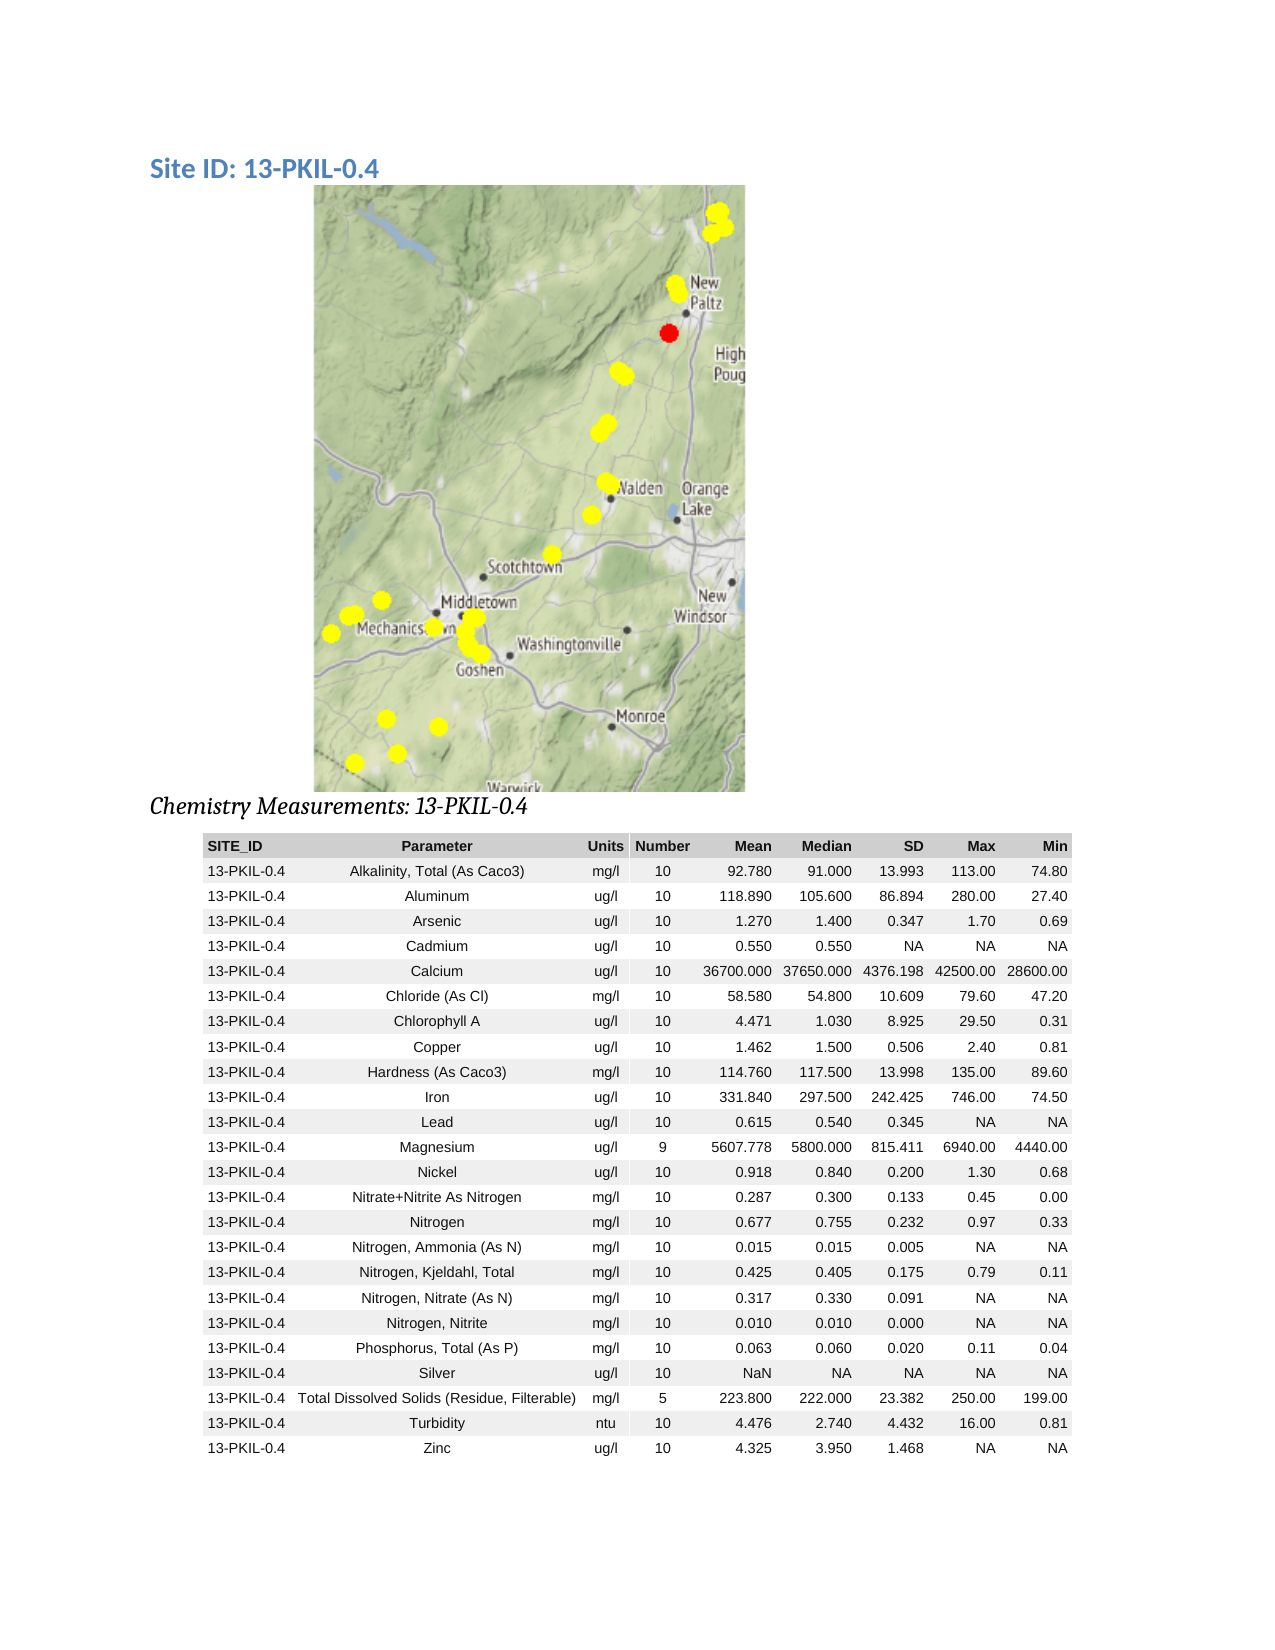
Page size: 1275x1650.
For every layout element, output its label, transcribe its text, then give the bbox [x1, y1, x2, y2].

picture [150, 185, 908, 792]
text Chemistry Measurements: 13-PKIL-0.4 [150, 792, 1125, 821]
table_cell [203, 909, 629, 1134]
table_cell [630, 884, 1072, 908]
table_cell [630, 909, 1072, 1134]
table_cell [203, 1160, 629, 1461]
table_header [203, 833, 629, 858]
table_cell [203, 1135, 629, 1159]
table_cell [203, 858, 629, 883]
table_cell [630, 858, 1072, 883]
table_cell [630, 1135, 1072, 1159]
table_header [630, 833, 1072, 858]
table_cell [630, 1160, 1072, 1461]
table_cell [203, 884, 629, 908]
